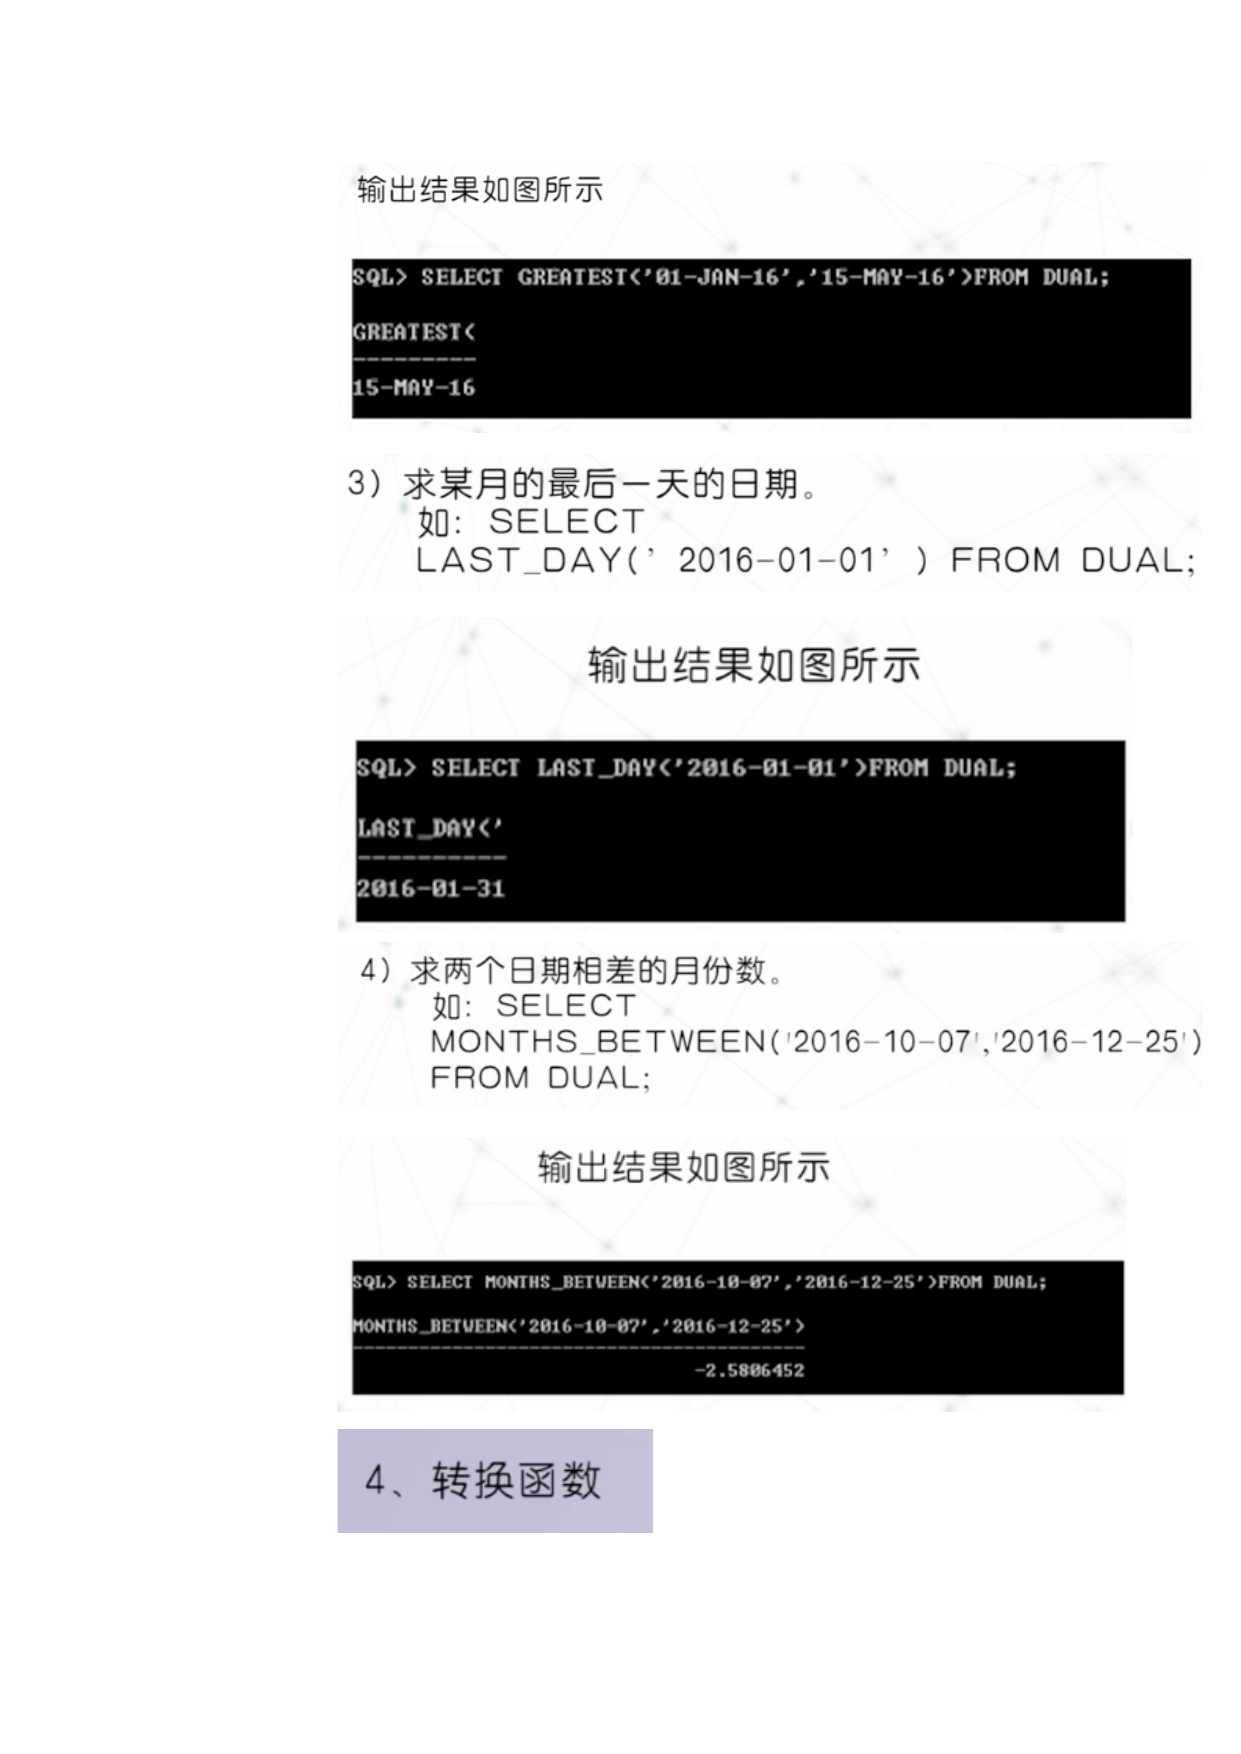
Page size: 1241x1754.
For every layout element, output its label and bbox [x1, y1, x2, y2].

picture [337, 454, 1203, 592]
picture [337, 1137, 1127, 1412]
picture [337, 162, 1203, 433]
picture [337, 617, 1133, 933]
picture [337, 942, 1203, 1110]
picture [337, 1429, 654, 1533]
